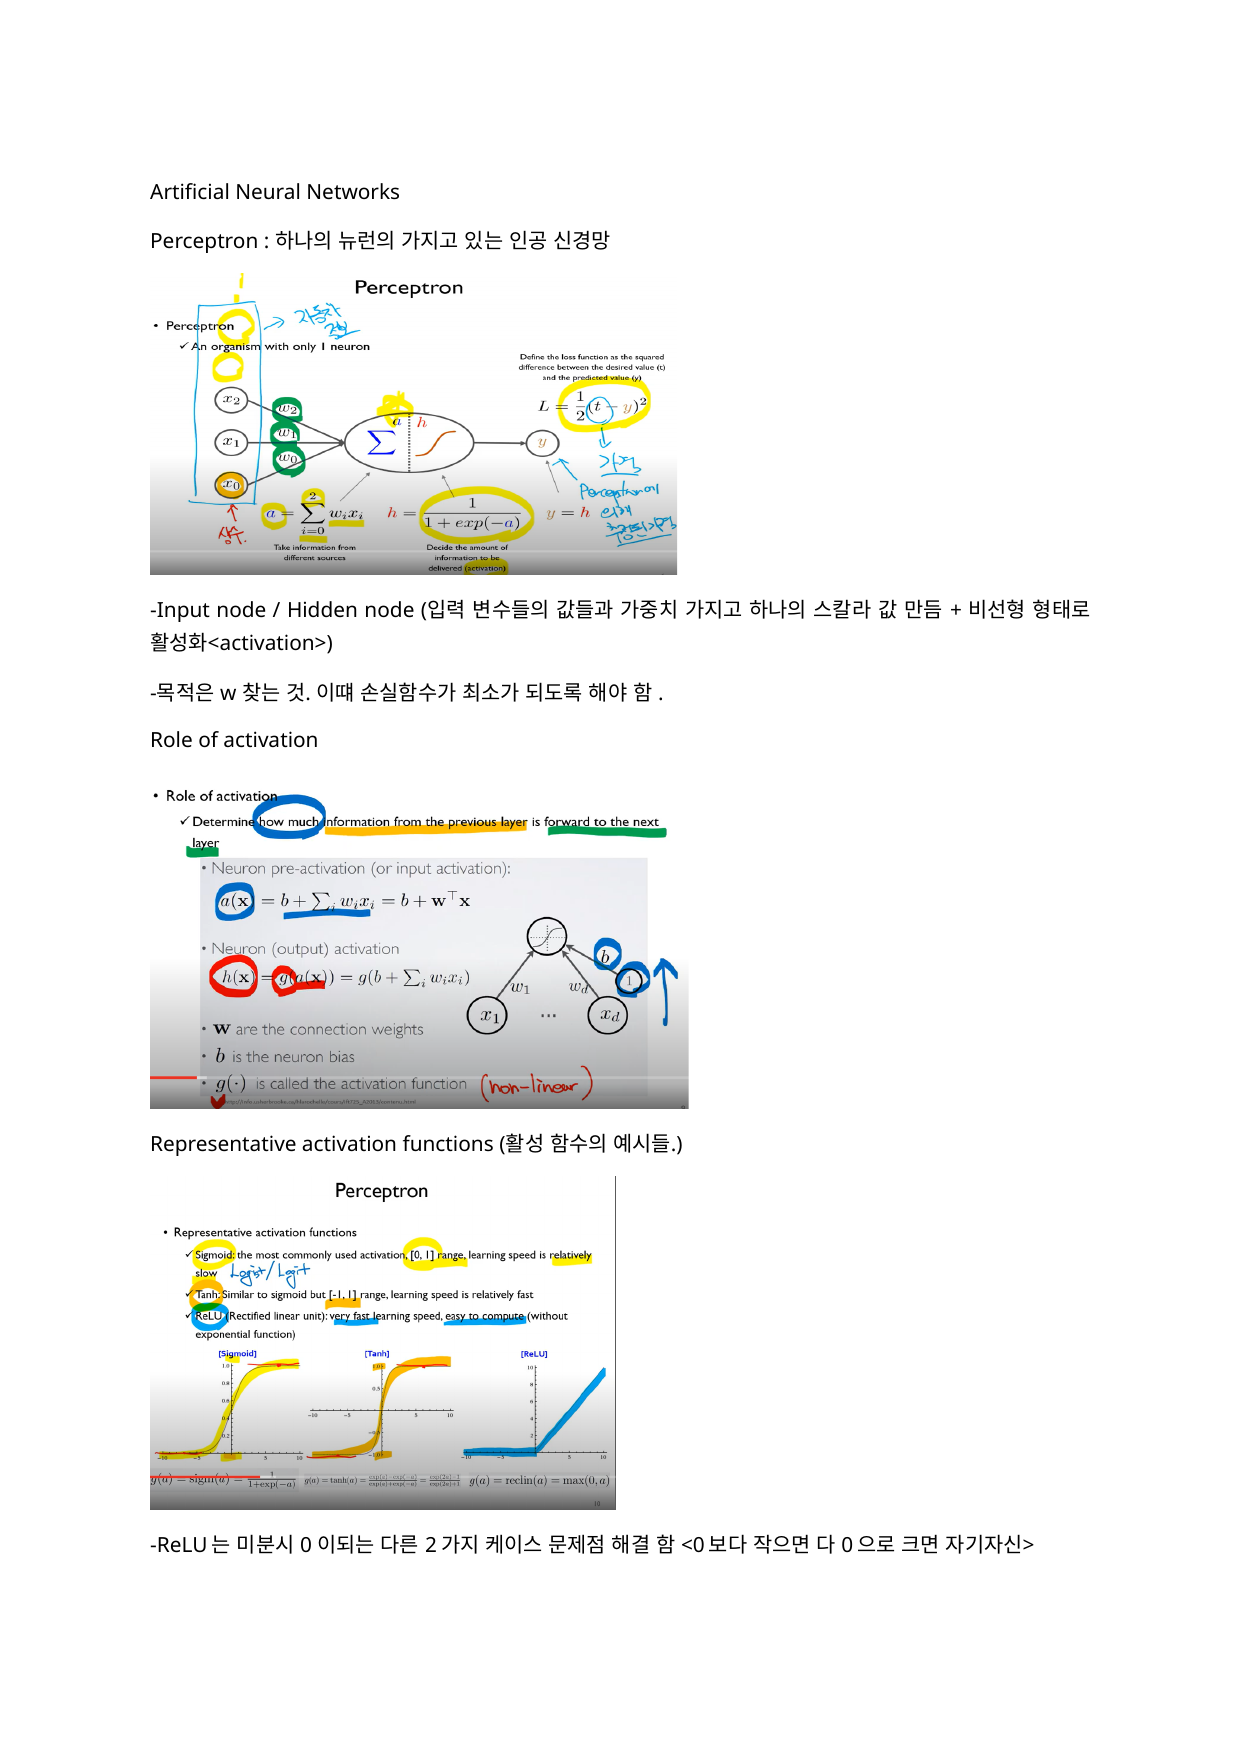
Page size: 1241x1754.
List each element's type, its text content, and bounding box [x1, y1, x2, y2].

text Role of activation [150, 725, 1090, 754]
text -목적은 w 찾는 것. 이떄 손실함수가 최소가 되도록 해야 함 . [150, 676, 1090, 706]
text Perceptron : 하나의 뉴런의 가지고 있는 인공 신경망 [150, 224, 1090, 255]
text Artificial Neural Networks [150, 177, 1090, 206]
text -Input node / Hidden node (입력 변수들의 값들과 가중치 가지고 하나의 스칼라 값 만듬 + 비선형 형태로 활성화<activation>) [150, 594, 1090, 657]
text -ReLU는 미분시 0 이되는 다른 2가지 케이스 문제점 해결 함 <0보다 작으면 다 0으로 크면 자기자신> [150, 1528, 1090, 1559]
picture [150, 772, 689, 1109]
picture [150, 1176, 616, 1510]
text Representative activation functions (활성 함수의 예시들.) [150, 1127, 1090, 1157]
picture [150, 273, 678, 575]
